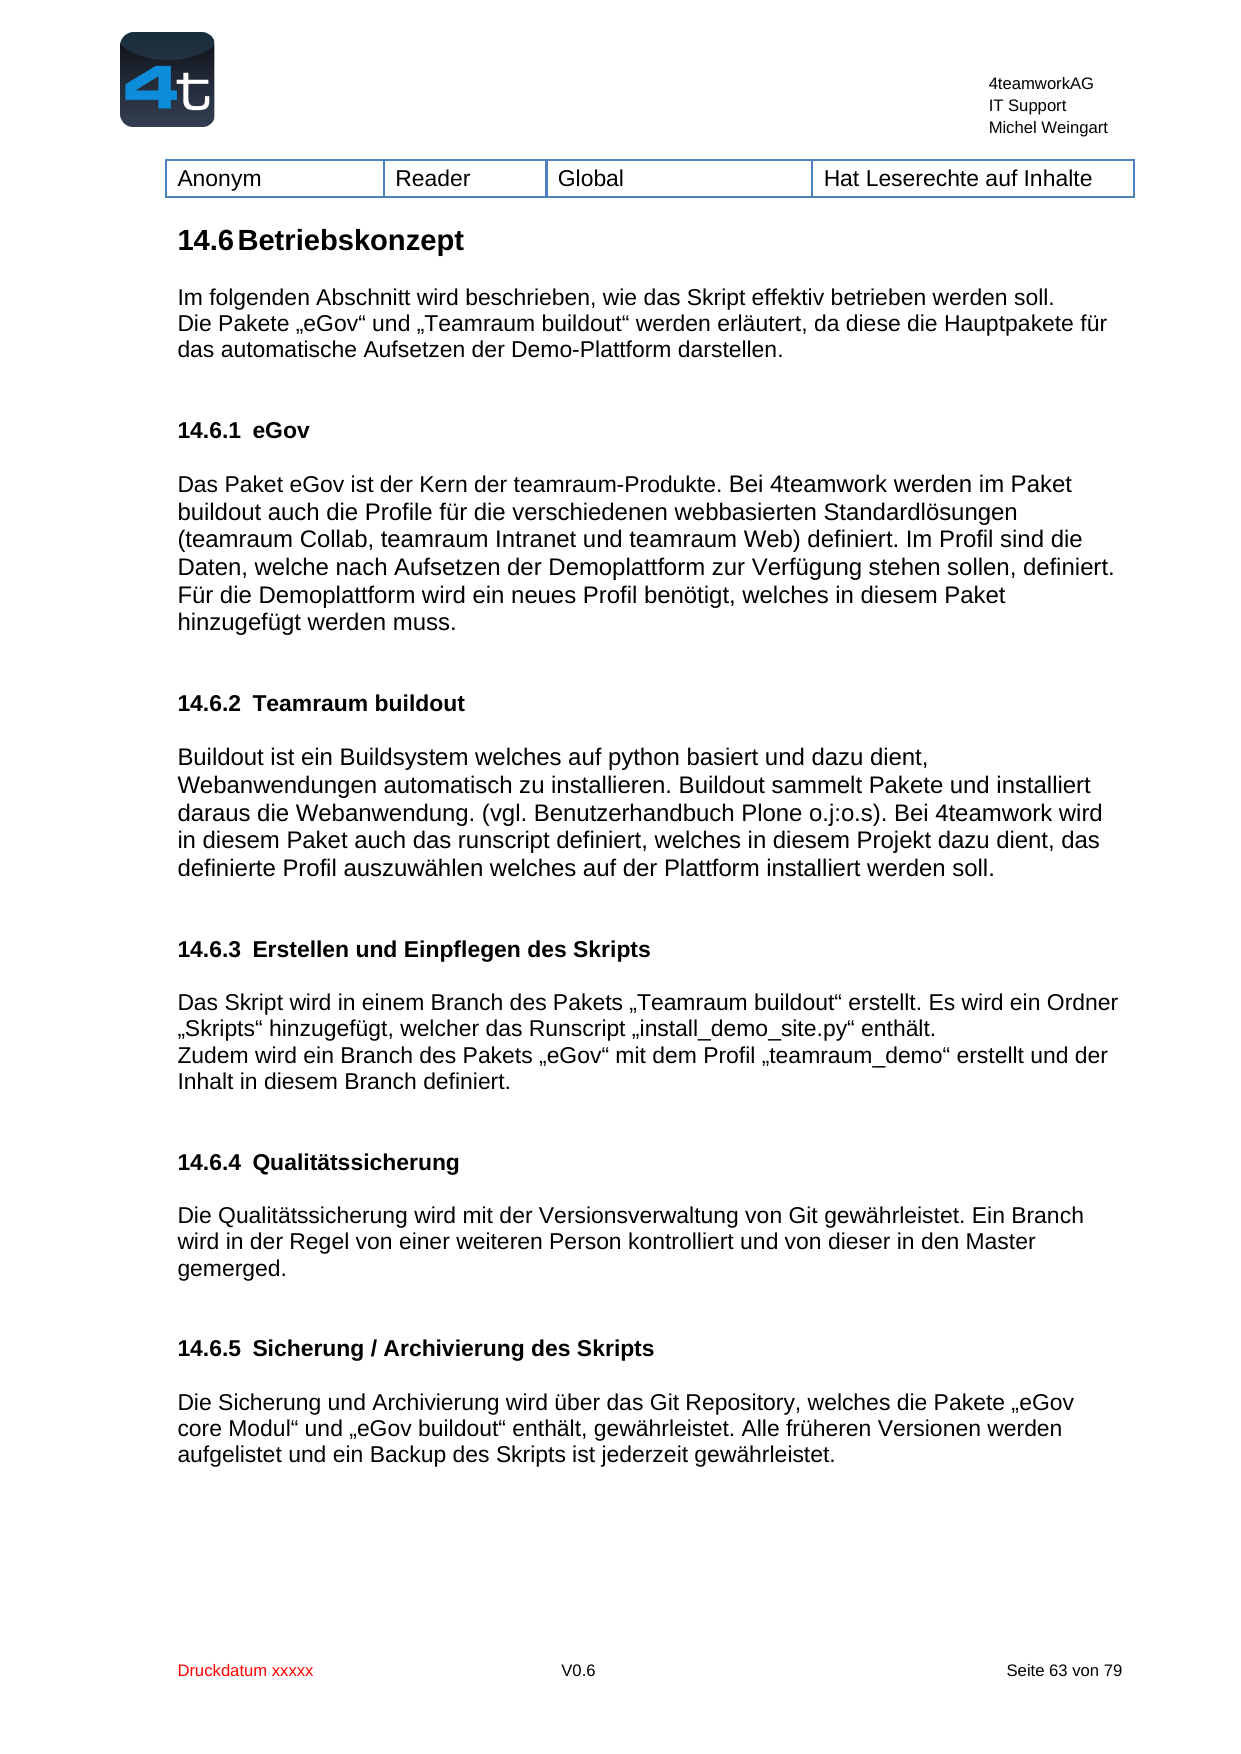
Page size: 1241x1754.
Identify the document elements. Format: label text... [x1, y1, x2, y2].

subtitle Betriebskonzept [177, 223, 1122, 256]
table_cell Anonym [167, 161, 383, 196]
text Die Qualitätssicherung wird mit der Versionsverwaltung von Git gewährleistet. Ein Branch wird in der Regel von einer weiteren Person kontrolliert und von dieser in den Master gemerged. [177, 1202, 1122, 1281]
table_cell Hat Leserechte auf Inhalte [813, 161, 1133, 196]
text Im folgenden Abschnitt wird beschrieben, wie das Skript effektiv betrieben werden soll. [177, 283, 1122, 310]
subtitle Erstellen und Einpflegen des Skripts [177, 936, 1122, 962]
subtitle Sicherung / Archivierung des Skripts [177, 1335, 1122, 1362]
text Das Paket eGov ist der Kern der teamraum-Produkte. Bei 4teamwork werden im Paket buildout auch die Profile für die verschiedenen webbasierten Standardlösungen (teamraum Collab, teamraum Intranet und teamraum Web) definiert. Im Profil sind die Daten, welche nach Aufsetzen der Demoplattform zur Verfügung stehen sollen, definiert. Für die Demoplattform wird ein neues Profil benötigt, welches in diesem Paket hinzugefügt werden muss. [177, 470, 1122, 636]
text Die Sicherung und Archivierung wird über das Git Repository, welches die Pakete „eGov core Modul“ und „eGov buildout“ enthält, gewährleistet. Alle früheren Versionen werden aufgelistet und ein Backup des Skripts ist jederzeit gewährleistet. [177, 1389, 1122, 1468]
table_cell Global [548, 161, 811, 196]
subtitle eGov [177, 417, 1122, 443]
picture [120, 32, 215, 127]
text Das Skript wird in einem Branch des Pakets „Teamraum buildout“ erstellt. Es wird ein Ordner „Skripts“ hinzugefügt, welcher das Runscript „install_demo_site.py“ enthält. [177, 989, 1122, 1042]
text Buildout ist ein Buildsystem welches auf python basiert und dazu dient, Webanwendungen automatisch zu installieren. Buildout sammelt Pakete und installiert daraus die Webanwendung. (vgl. Benutzerhandbuch Plone o.j:o.s). Bei 4teamwork wird in diesem Paket auch das runscript definiert, welches in diesem Projekt dazu dient, das definierte Profil auszuwählen welches auf der Plattform installiert werden soll. [177, 743, 1122, 881]
subtitle Qualitätssicherung [177, 1148, 1122, 1175]
subtitle Teamraum buildout [177, 690, 1122, 716]
text Zudem wird ein Branch des Pakets „eGov“ mit dem Profil „teamraum_demo“ erstellt und der Inhalt in diesem Branch definiert. [177, 1042, 1122, 1094]
table_cell Reader [385, 161, 545, 196]
text Die Pakete „eGov“ und „Teamraum buildout“ werden erläutert, da diese die Hauptpakete für das automatische Aufsetzen der Demo-Plattform darstellen. [177, 310, 1122, 362]
